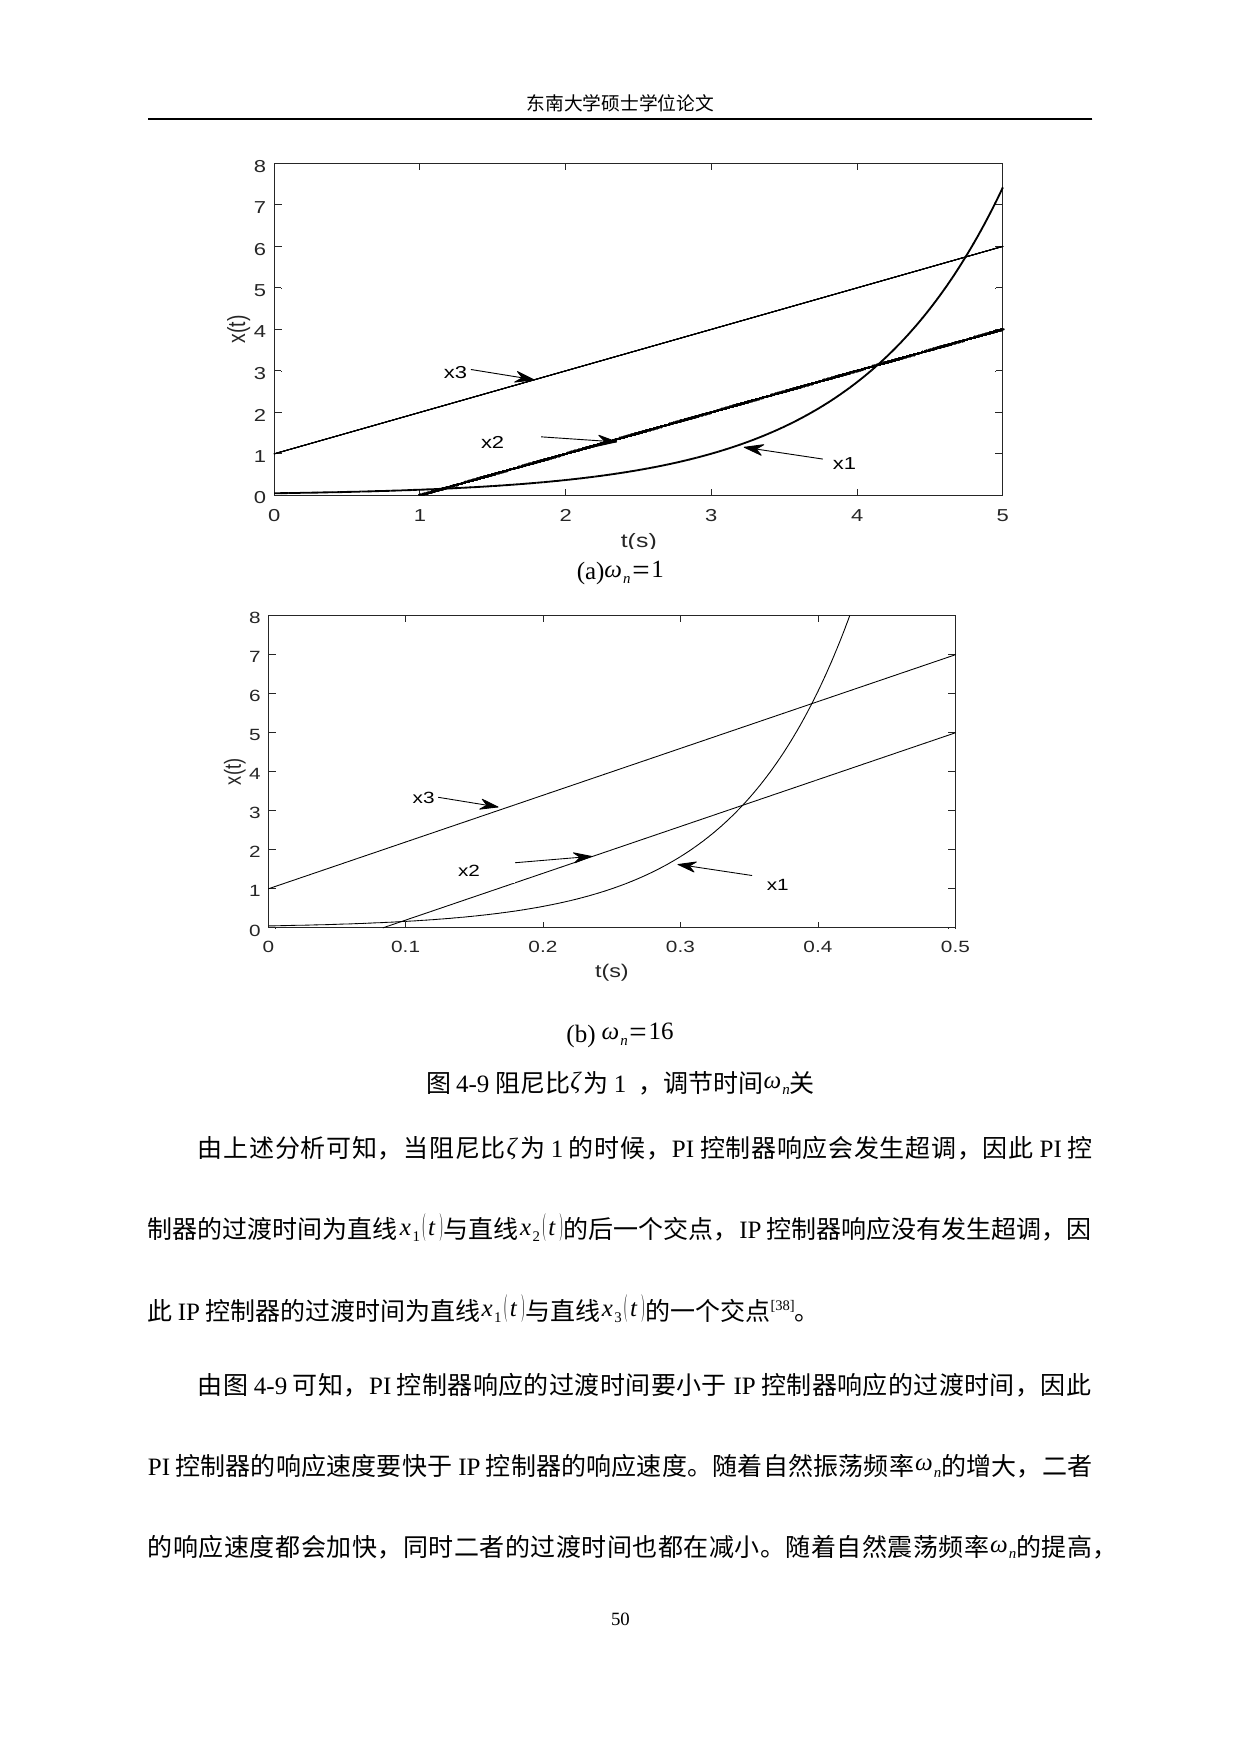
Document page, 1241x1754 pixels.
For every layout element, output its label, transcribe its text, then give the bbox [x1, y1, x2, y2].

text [148, 1351, 1092, 1578]
text (a) [148, 555, 1042, 587]
text 由上述分析可知，当阻尼比为1的时候，PI控制器响应会发生超调，因此PI控制器的过渡时间为直线与直线的后一个交点，IP控制器响应没有发生超调，因此IP控制器的过渡时间为直线与直线的一个交点[38]。 [148, 1114, 1092, 1342]
text (b) [148, 1017, 1092, 1049]
text 图4-9 阻尼比为1 ，调节时间关 [148, 1049, 1092, 1114]
